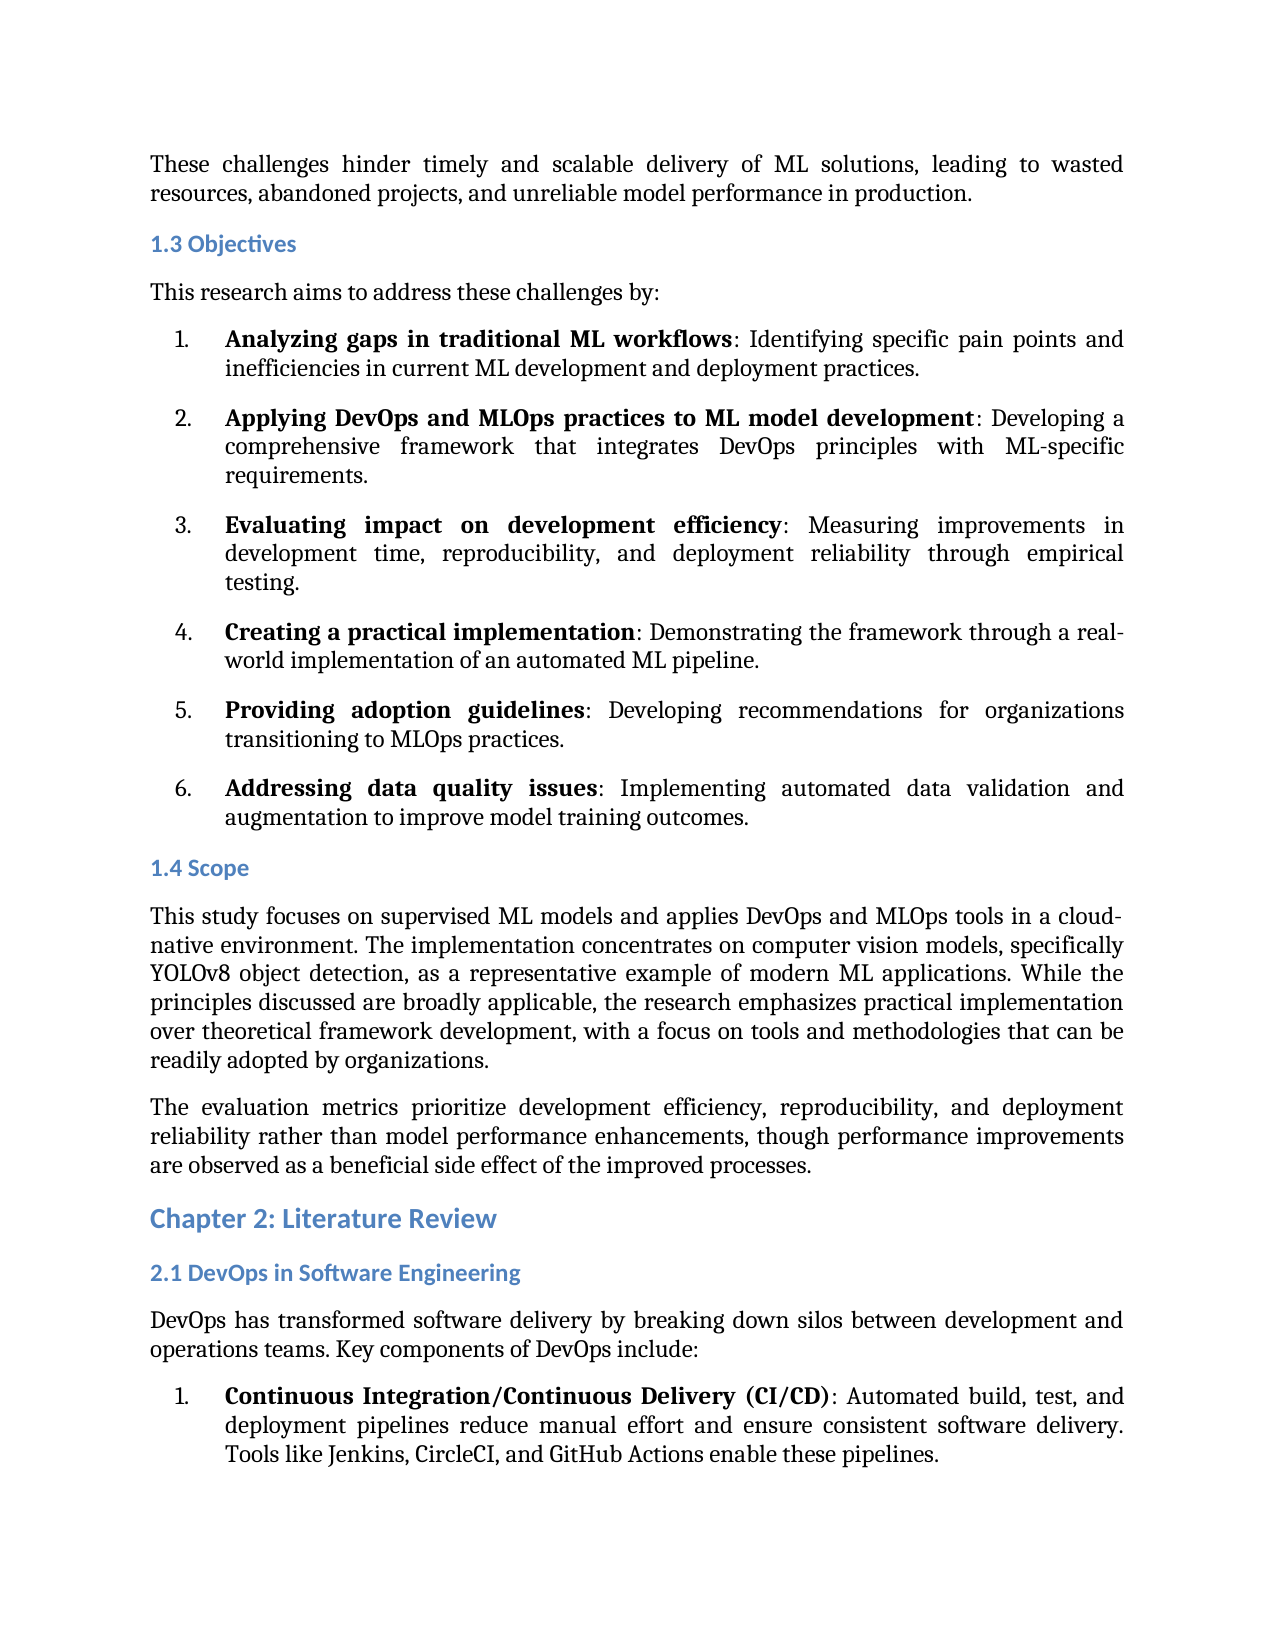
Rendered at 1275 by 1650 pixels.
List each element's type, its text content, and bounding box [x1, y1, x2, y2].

subtitle Chapter 2: Literature Review [150, 1200, 1125, 1236]
text The evaluation metrics prioritize development efficiency, reproducibility, and deployment reliability rather than model performance enhancements, though performance improvements are observed as a beneficial side effect of the improved processes. [150, 1093, 1125, 1179]
subtitle 1.4 Scope [150, 853, 1125, 883]
subtitle 2.1 DevOps in Software Engineering [150, 1257, 1125, 1287]
list Applying DevOps and MLOps practices to ML model development: Developing a comprehensive framework that integrates DevOps principles with ML-specific requirements. [175, 403, 1125, 490]
list Creating a practical implementation: Demonstrating the framework through a real-world implementation of an automated ML pipeline. [175, 618, 1125, 675]
list Providing adoption guidelines: Developing recommendations for organizations transitioning to MLOps practices. [175, 696, 1125, 753]
list Evaluating impact on development efficiency: Measuring improvements in development time, reproducibility, and deployment reliability through empirical testing. [175, 511, 1125, 597]
text These challenges hinder timely and scalable delivery of ML solutions, leading to wasted resources, abandoned projects, and unreliable model performance in production. [150, 150, 1125, 207]
text This research aims to address these challenges by: [150, 278, 1125, 306]
text DevOps has transformed software delivery by breaking down silos between development and operations teams. Key components of DevOps include: [150, 1306, 1125, 1363]
list Addressing data quality issues: Implementing automated data validation and augmentation to improve model training outcomes. [175, 774, 1125, 832]
list Continuous Integration/Continuous Delivery (CI/CD): Automated build, test, and deployment pipelines reduce manual effort and ensure consistent software delivery. Tools like Jenkins, CircleCI, and GitHub Actions enable these pipelines. [175, 1382, 1125, 1468]
subtitle 1.3 Objectives [150, 228, 1125, 259]
list Analyzing gaps in traditional ML workflows: Identifying specific pain points and inefficiencies in current ML development and deployment practices. [175, 325, 1125, 383]
text This study focuses on supervised ML models and applies DevOps and MLOps tools in a cloud-native environment. The implementation concentrates on computer vision models, specifically YOLOv8 object detection, as a representative example of modern ML applications. While the principles discussed are broadly applicable, the research emphasizes practical implementation over theoretical framework development, with a focus on tools and methodologies that can be readily adopted by organizations. [150, 902, 1125, 1074]
